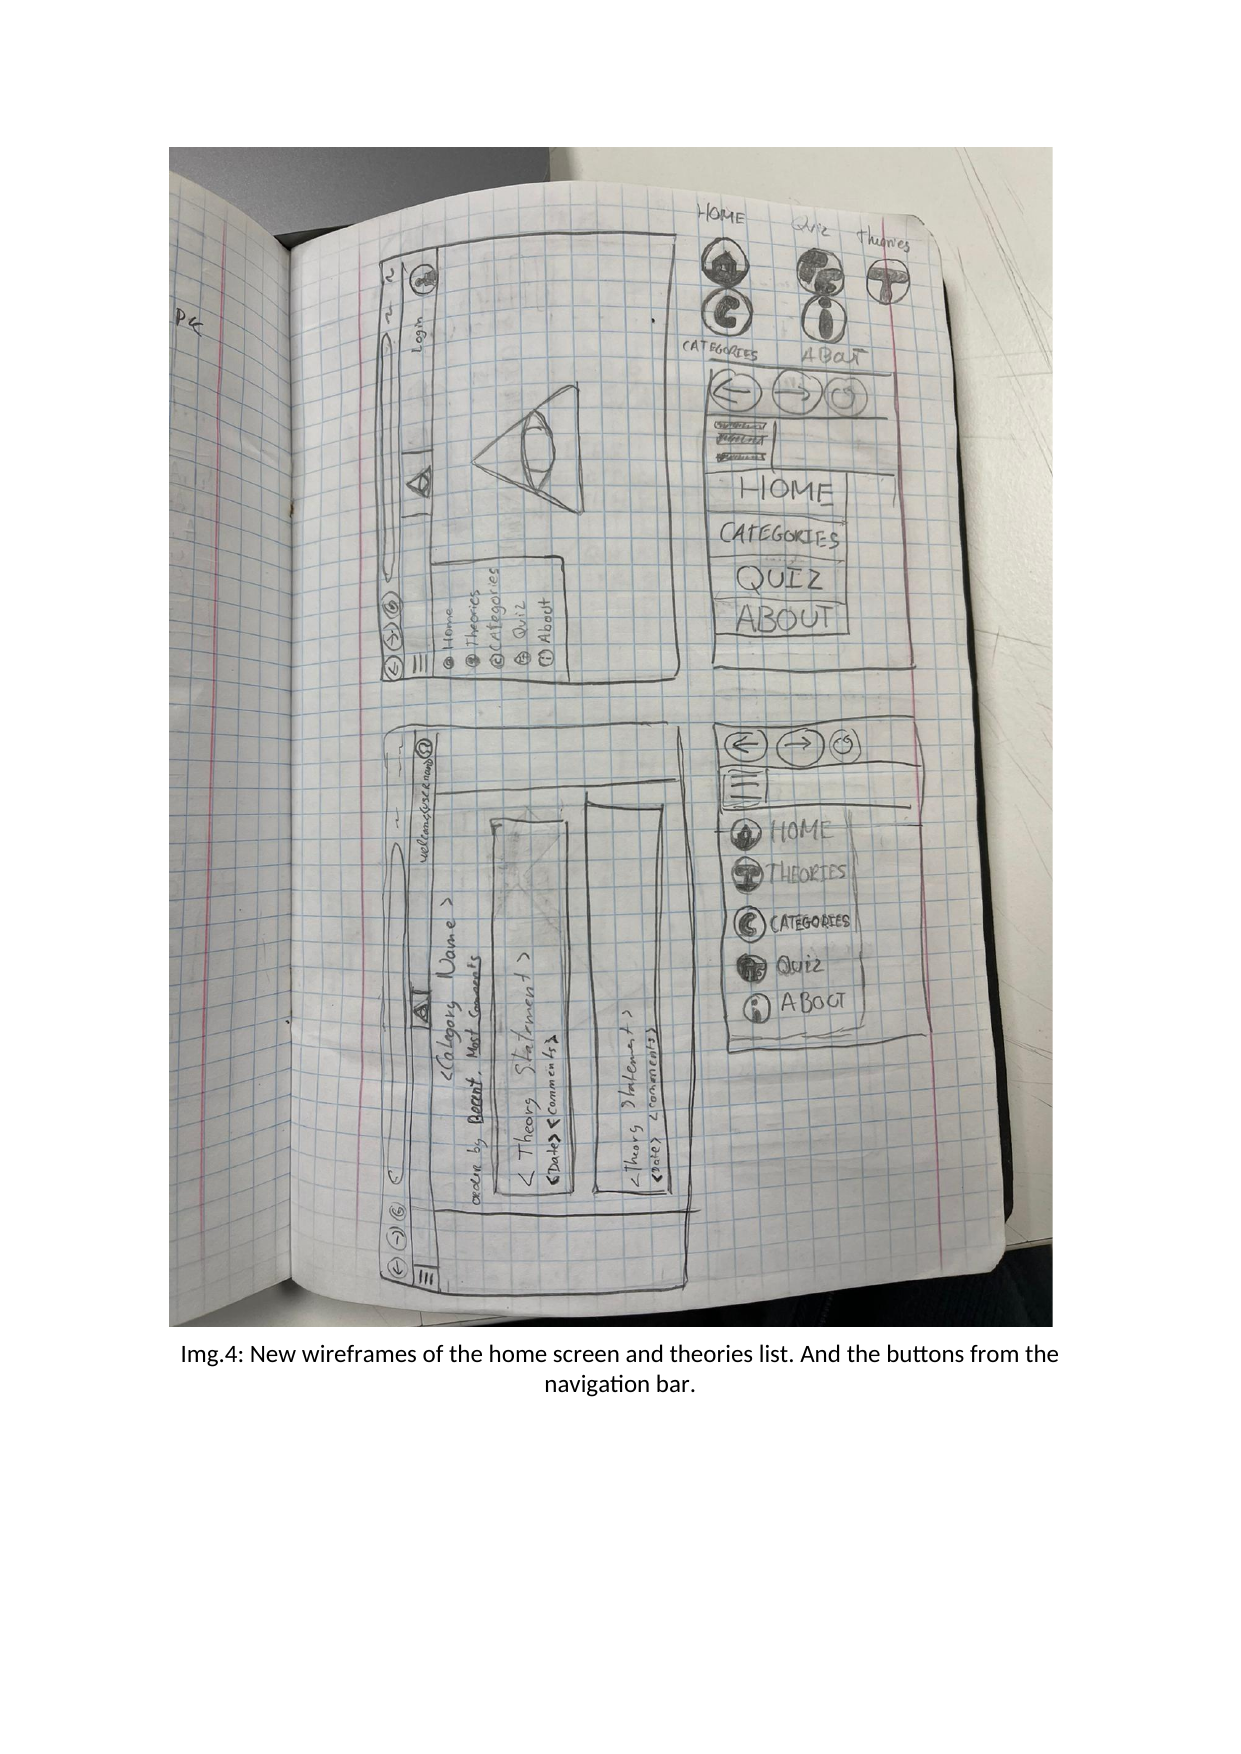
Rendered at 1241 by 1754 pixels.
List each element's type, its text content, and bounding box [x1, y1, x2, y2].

picture [169, 147, 1052, 1327]
